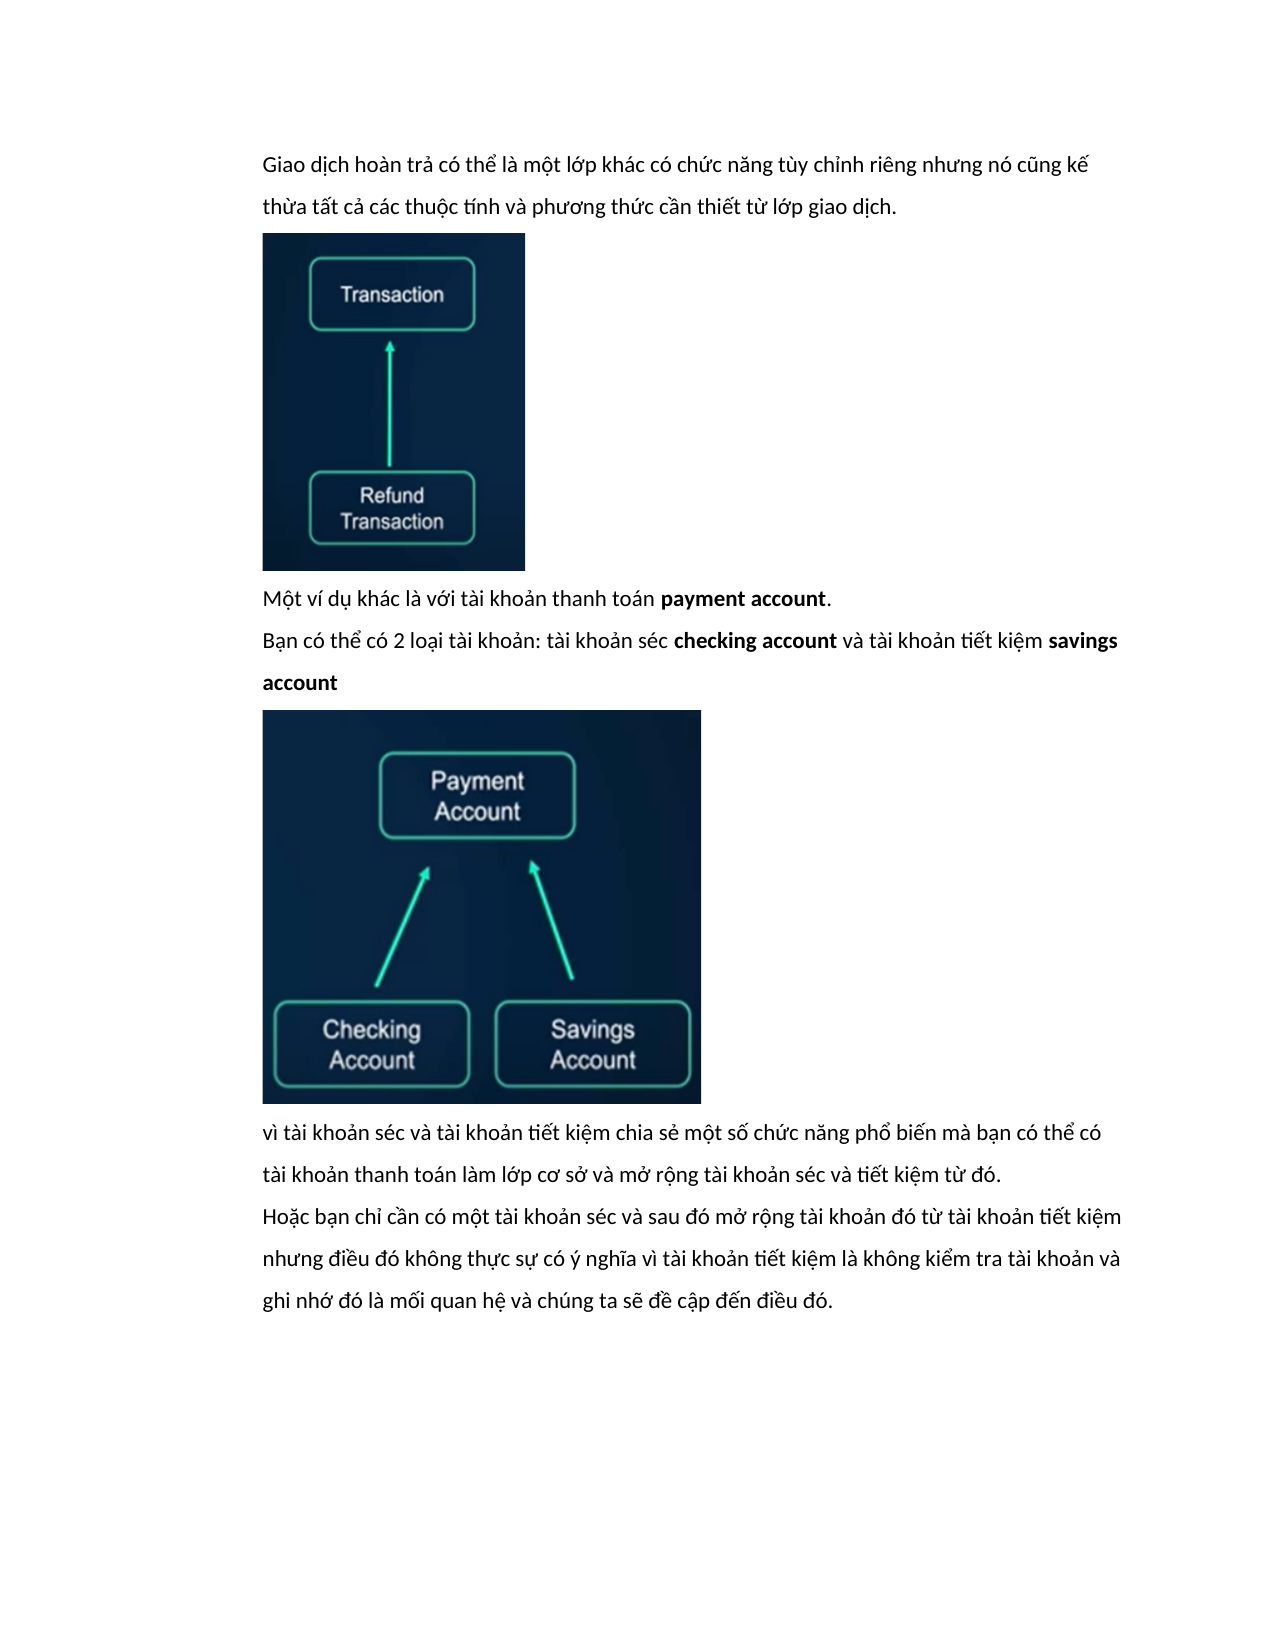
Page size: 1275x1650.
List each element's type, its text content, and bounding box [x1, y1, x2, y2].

list Hoặc bạn chỉ cần có một tài khoản séc và sau đó mở rộng tài khoản đó từ tài khoản tiết kiệm nhưng điều đó không thực sự có ý nghĩa vì tài khoản tiết kiệm là không kiểm tra tài khoản và ghi nhớ đó là mối quan hệ và chúng ta sẽ đề cập đến điều đó. [262, 1202, 1125, 1314]
list Một ví dụ khác là với tài khoản thanh toán payment account. [262, 584, 1125, 612]
list Giao dịch hoàn trả có thể là một lớp khác có chức năng tùy chỉnh riêng nhưng nó cũng kế thừa tất cả các thuộc tính và phương thức cần thiết từ lớp giao dịch. [262, 150, 1125, 570]
picture [262, 710, 702, 1104]
list Bạn có thể có 2 loại tài khoản: tài khoản séc checking account và tài khoản tiết kiệm savings account [262, 626, 1125, 696]
picture [262, 233, 525, 571]
list vì tài khoản séc và tài khoản tiết kiệm chia sẻ một số chức năng phổ biến mà bạn có thể có tài khoản thanh toán làm lớp cơ sở và mở rộng tài khoản séc và tiết kiệm từ đó. [262, 1118, 1125, 1188]
